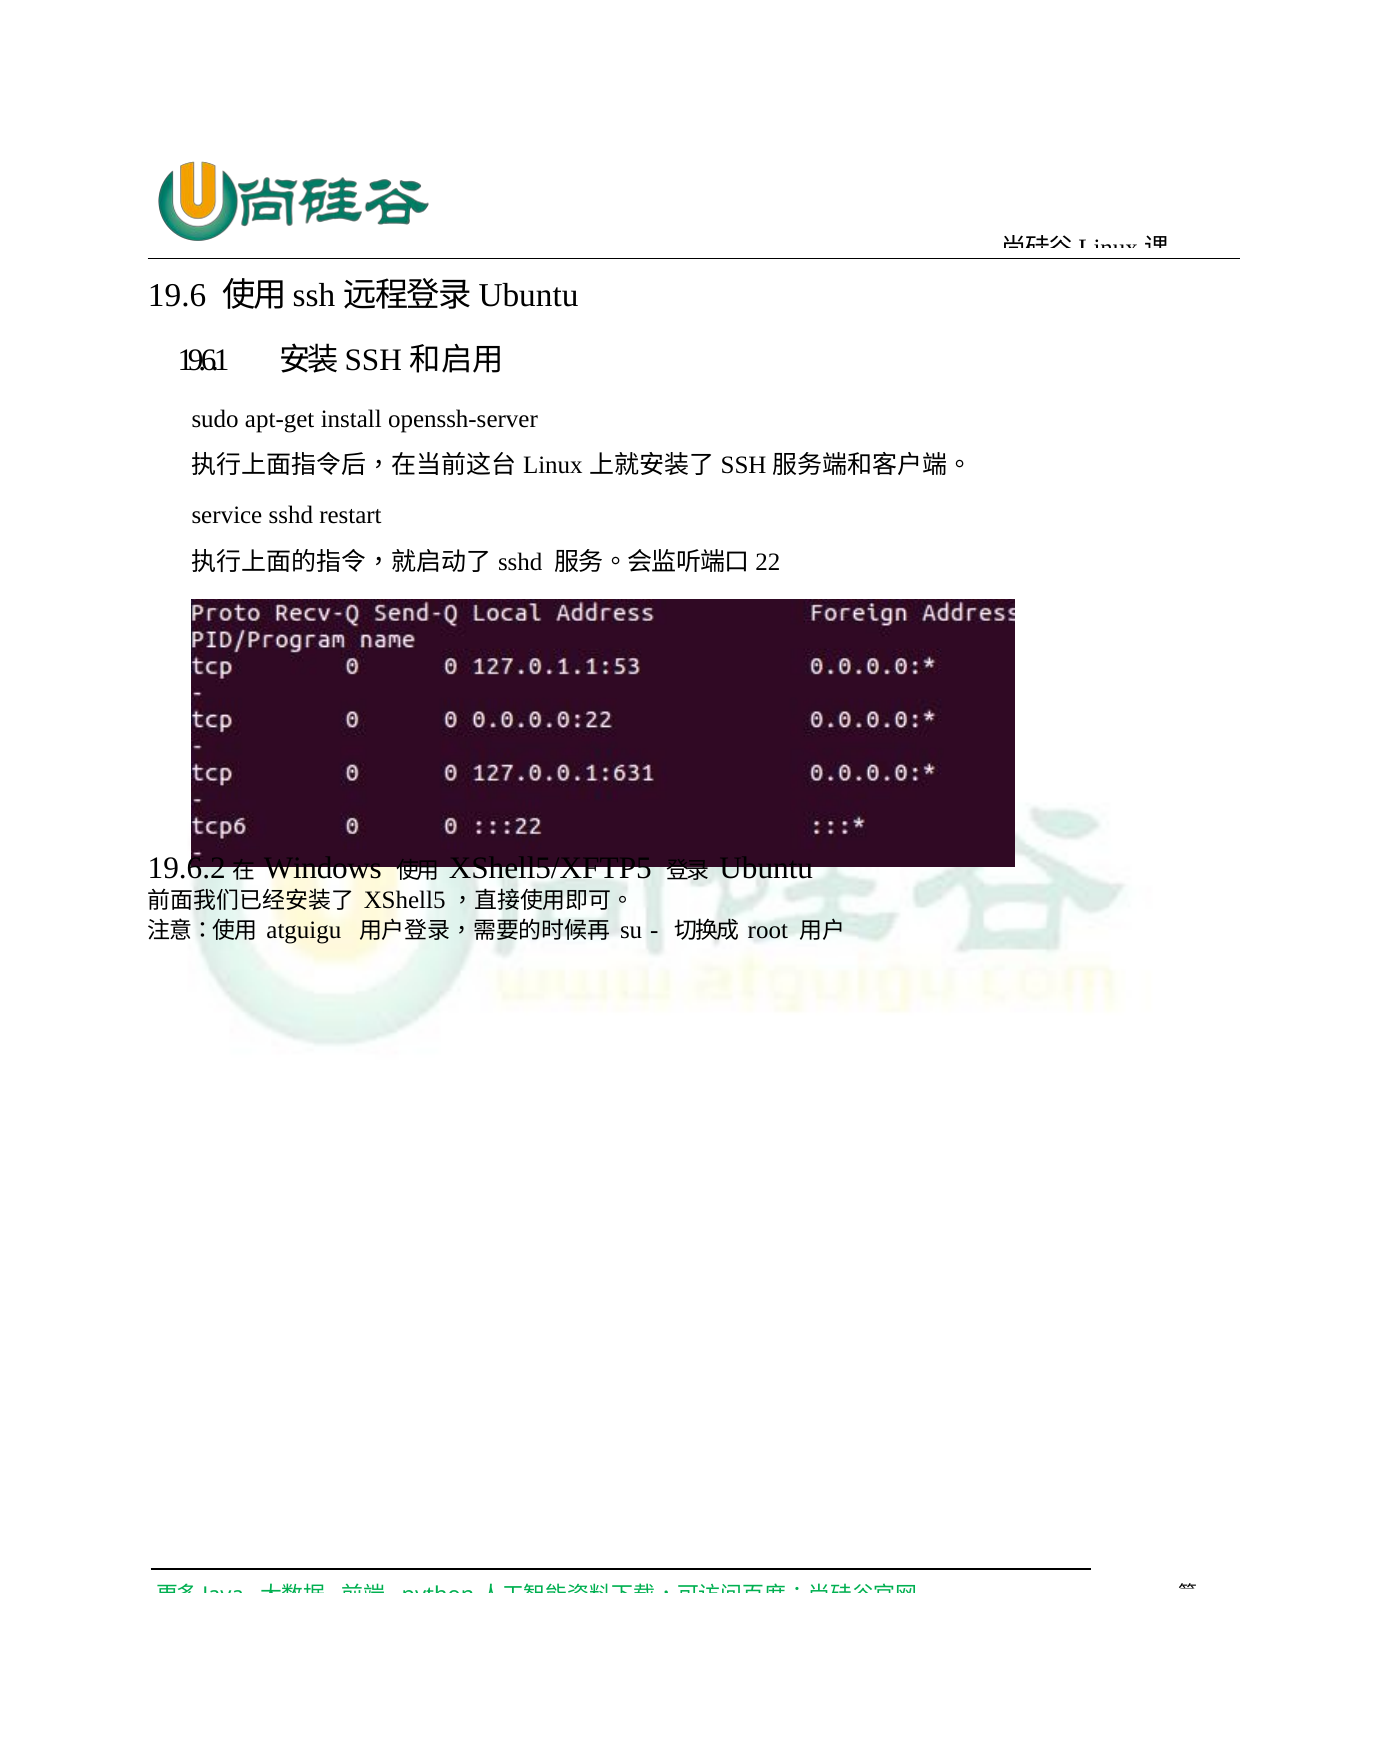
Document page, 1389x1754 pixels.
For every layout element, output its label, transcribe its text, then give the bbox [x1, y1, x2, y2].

text 执行上面指令后，在当前这台 Linux 上就安装了 SSH 服务端和客户端。 [191, 446, 1253, 481]
text service sshd restart [191, 500, 1253, 529]
picture [147, 599, 1241, 1086]
subtitle 安装 SSH 和启用 [177, 336, 1253, 379]
subtitle 使用 ssh 远程登录 Ubuntu [148, 271, 1253, 316]
text 执行上面的指令，就启动了 sshd 服务。会监听端口 22 [191, 543, 1253, 577]
text sudo apt-get install openssh-server [191, 404, 1253, 432]
picture [147, 153, 436, 249]
